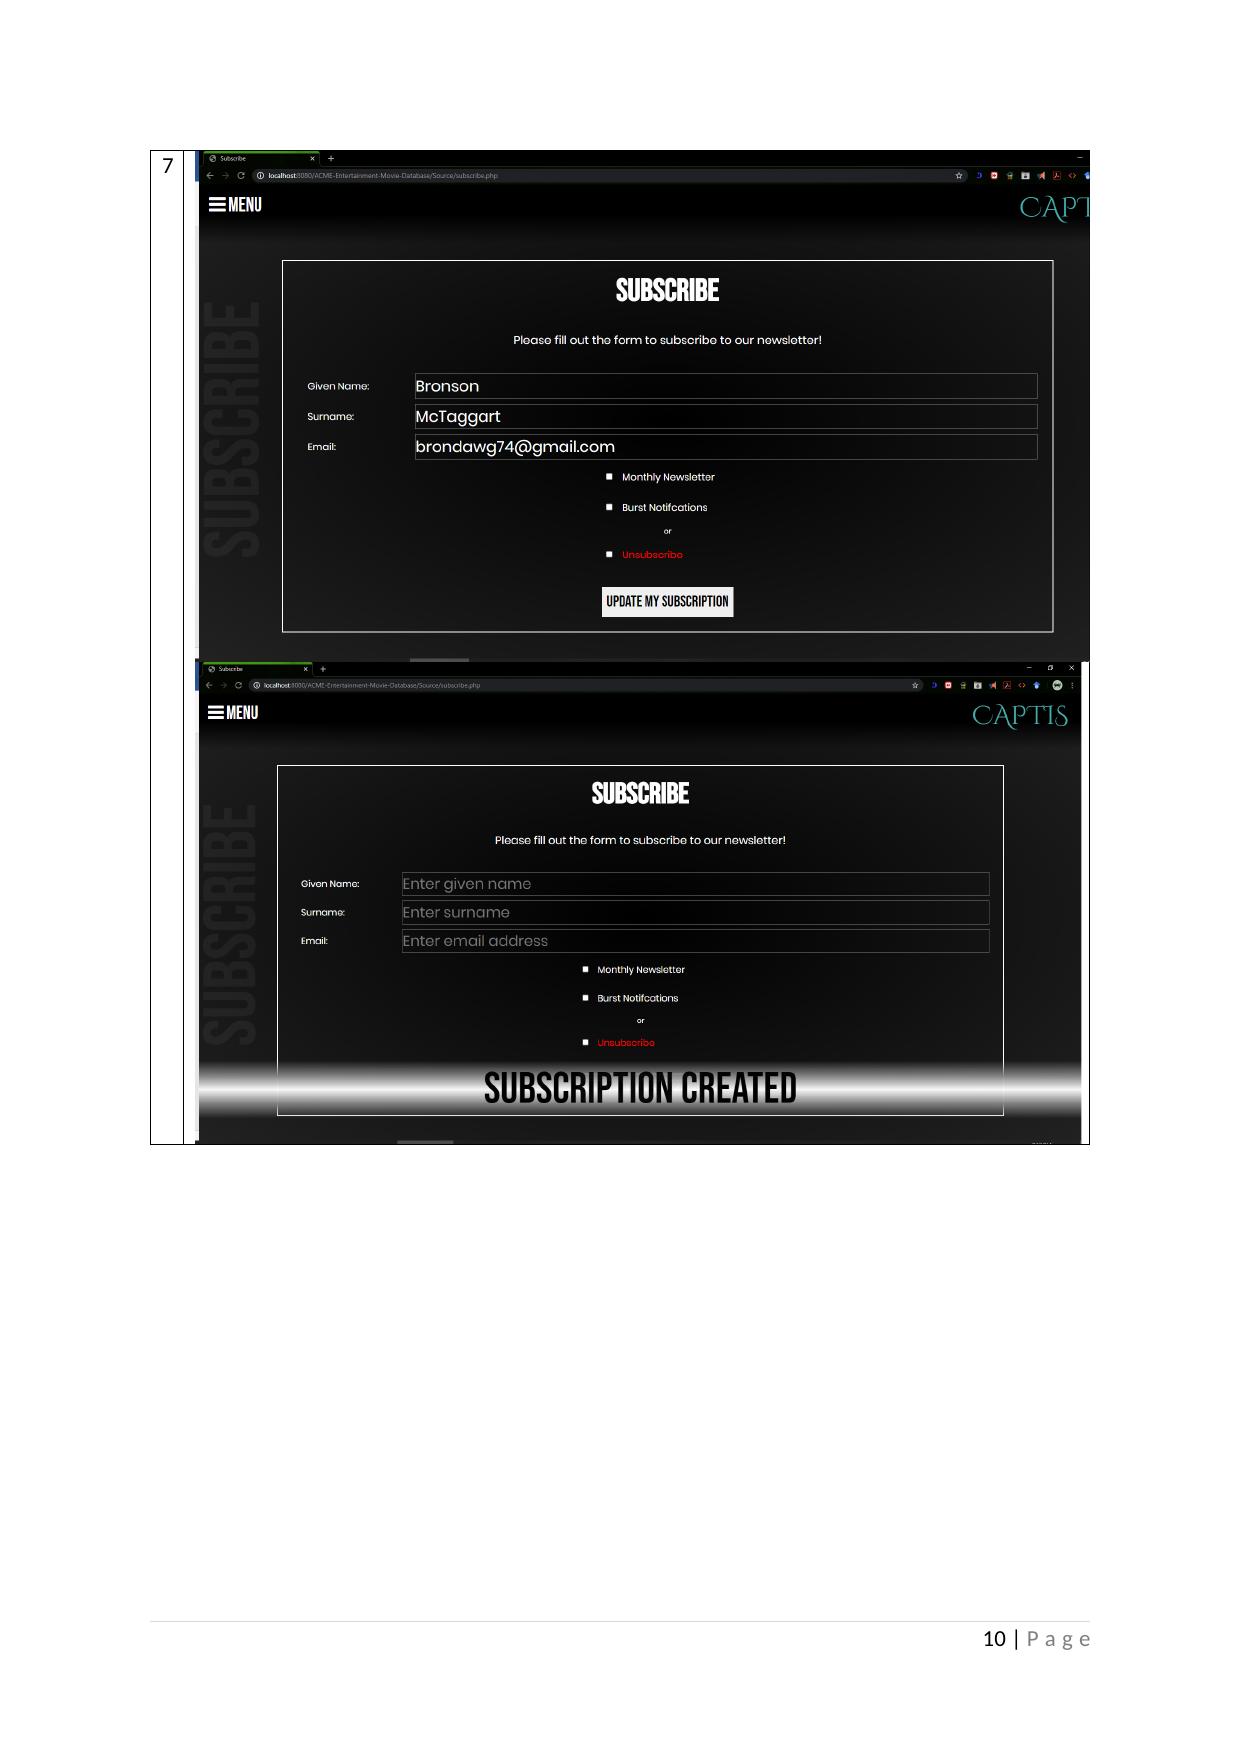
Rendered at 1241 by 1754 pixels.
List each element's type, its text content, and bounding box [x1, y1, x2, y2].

table_cell [184, 151, 195, 1144]
picture [195, 151, 1090, 1144]
table_cell [1082, 662, 1089, 1144]
table_cell 7 [151, 151, 183, 1144]
